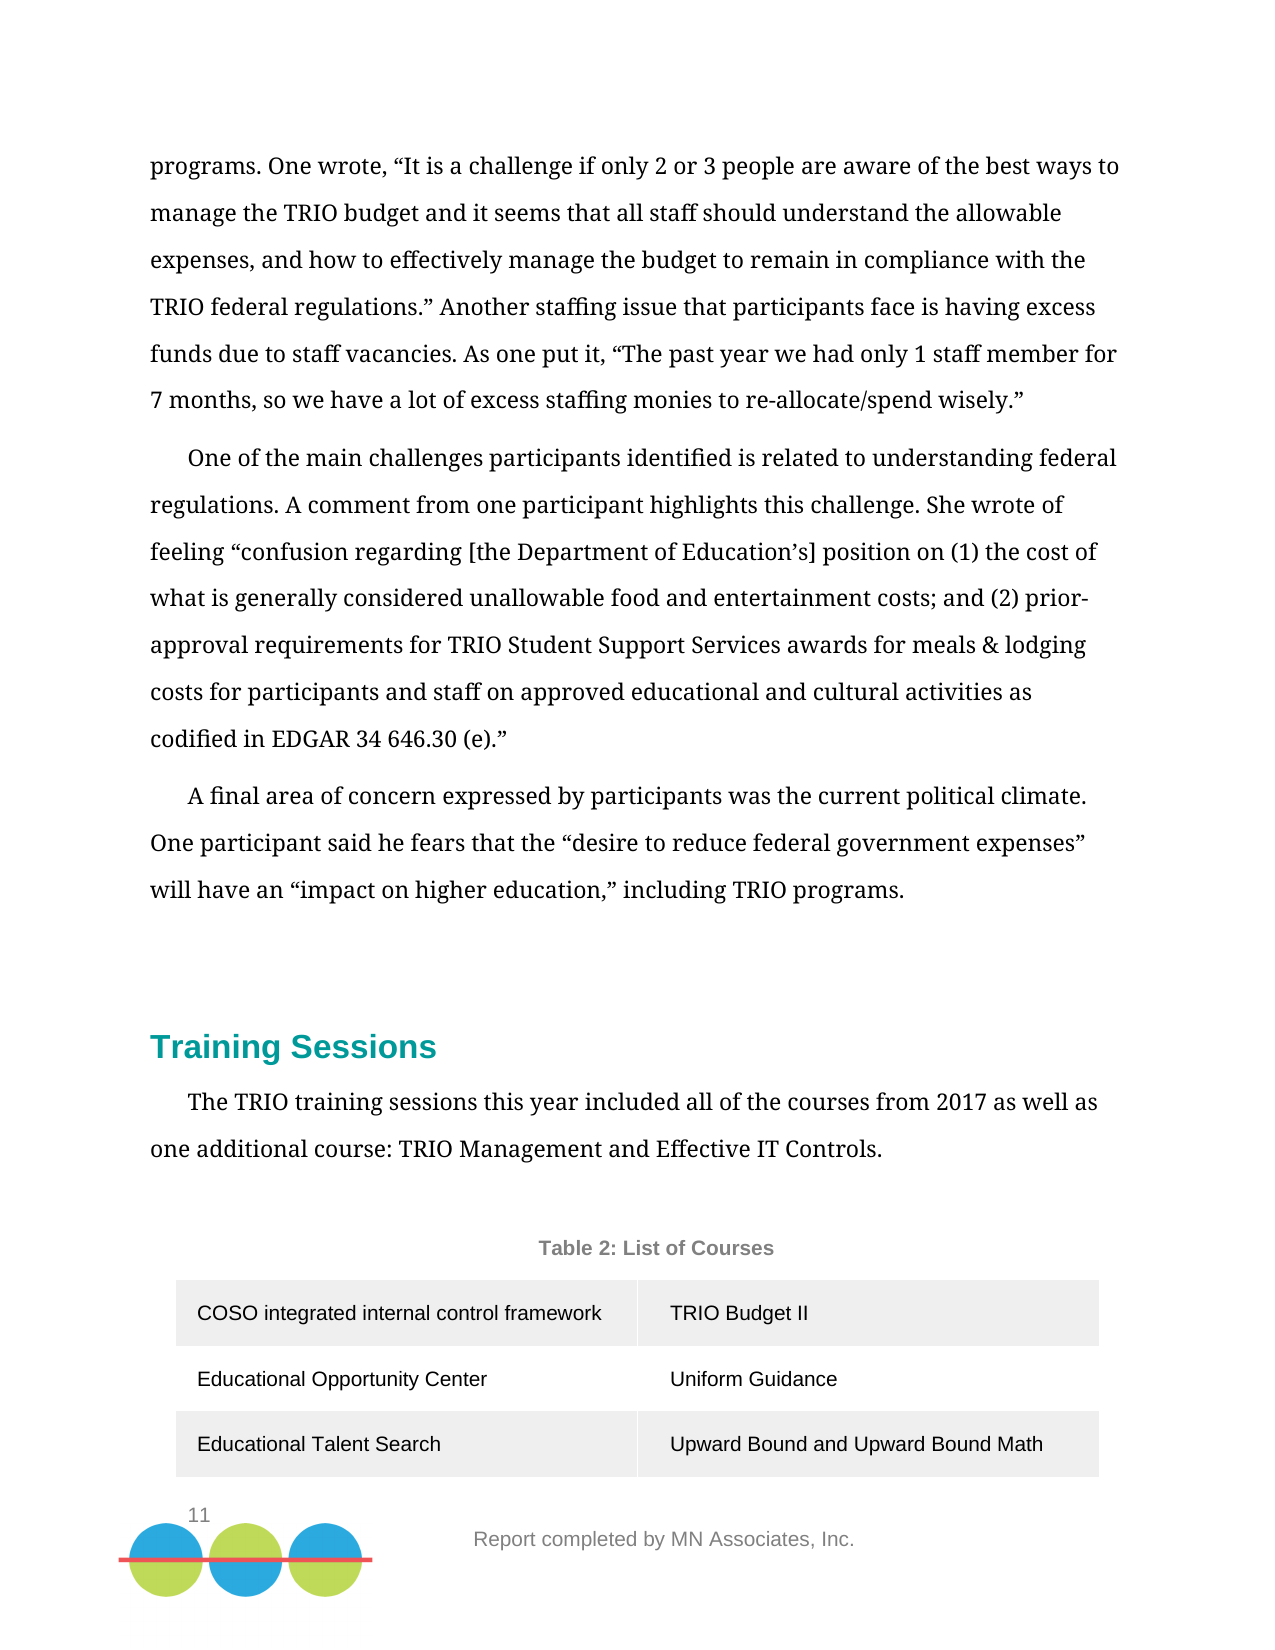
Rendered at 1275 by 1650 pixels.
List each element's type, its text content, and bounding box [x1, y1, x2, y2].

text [150, 150, 1125, 416]
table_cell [176, 1411, 637, 1477]
subtitle Training Sessions [150, 1027, 1125, 1066]
text The TRIO training sessions this year included all of the courses from 2017 as well as one additional course: TRIO Management and Effective IT Controls. [150, 1086, 1125, 1164]
table_header TRIO Budget II [638, 1280, 1099, 1346]
text One of the main challenges participants identified is related to understanding federal regulations. A comment from one participant highlights this challenge. She wrote of feeling “confusion regarding [the Department of Education’s] position on (1) the cost of what is generally considered unallowable food and entertainment costs; and (2) prior-approval requirements for TRIO Student Support Services awards for meals & lodging costs for participants and staff on approved educational and cultural activities as codified in EDGAR 34 646.30 (e).” [150, 442, 1125, 754]
table_cell Educational Opportunity Center [176, 1346, 637, 1411]
text A final area of concern expressed by participants was the current political climate. One participant said he fears that the “desire to reduce federal government expenses” will have an “impact on higher education,” including TRIO programs. [150, 780, 1125, 905]
picture [118, 1523, 373, 1649]
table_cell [638, 1411, 1099, 1477]
table_header COSO integrated internal control framework [176, 1280, 637, 1346]
text Table 2: List of Courses [150, 1235, 1125, 1259]
table_cell Uniform Guidance [638, 1346, 1099, 1411]
